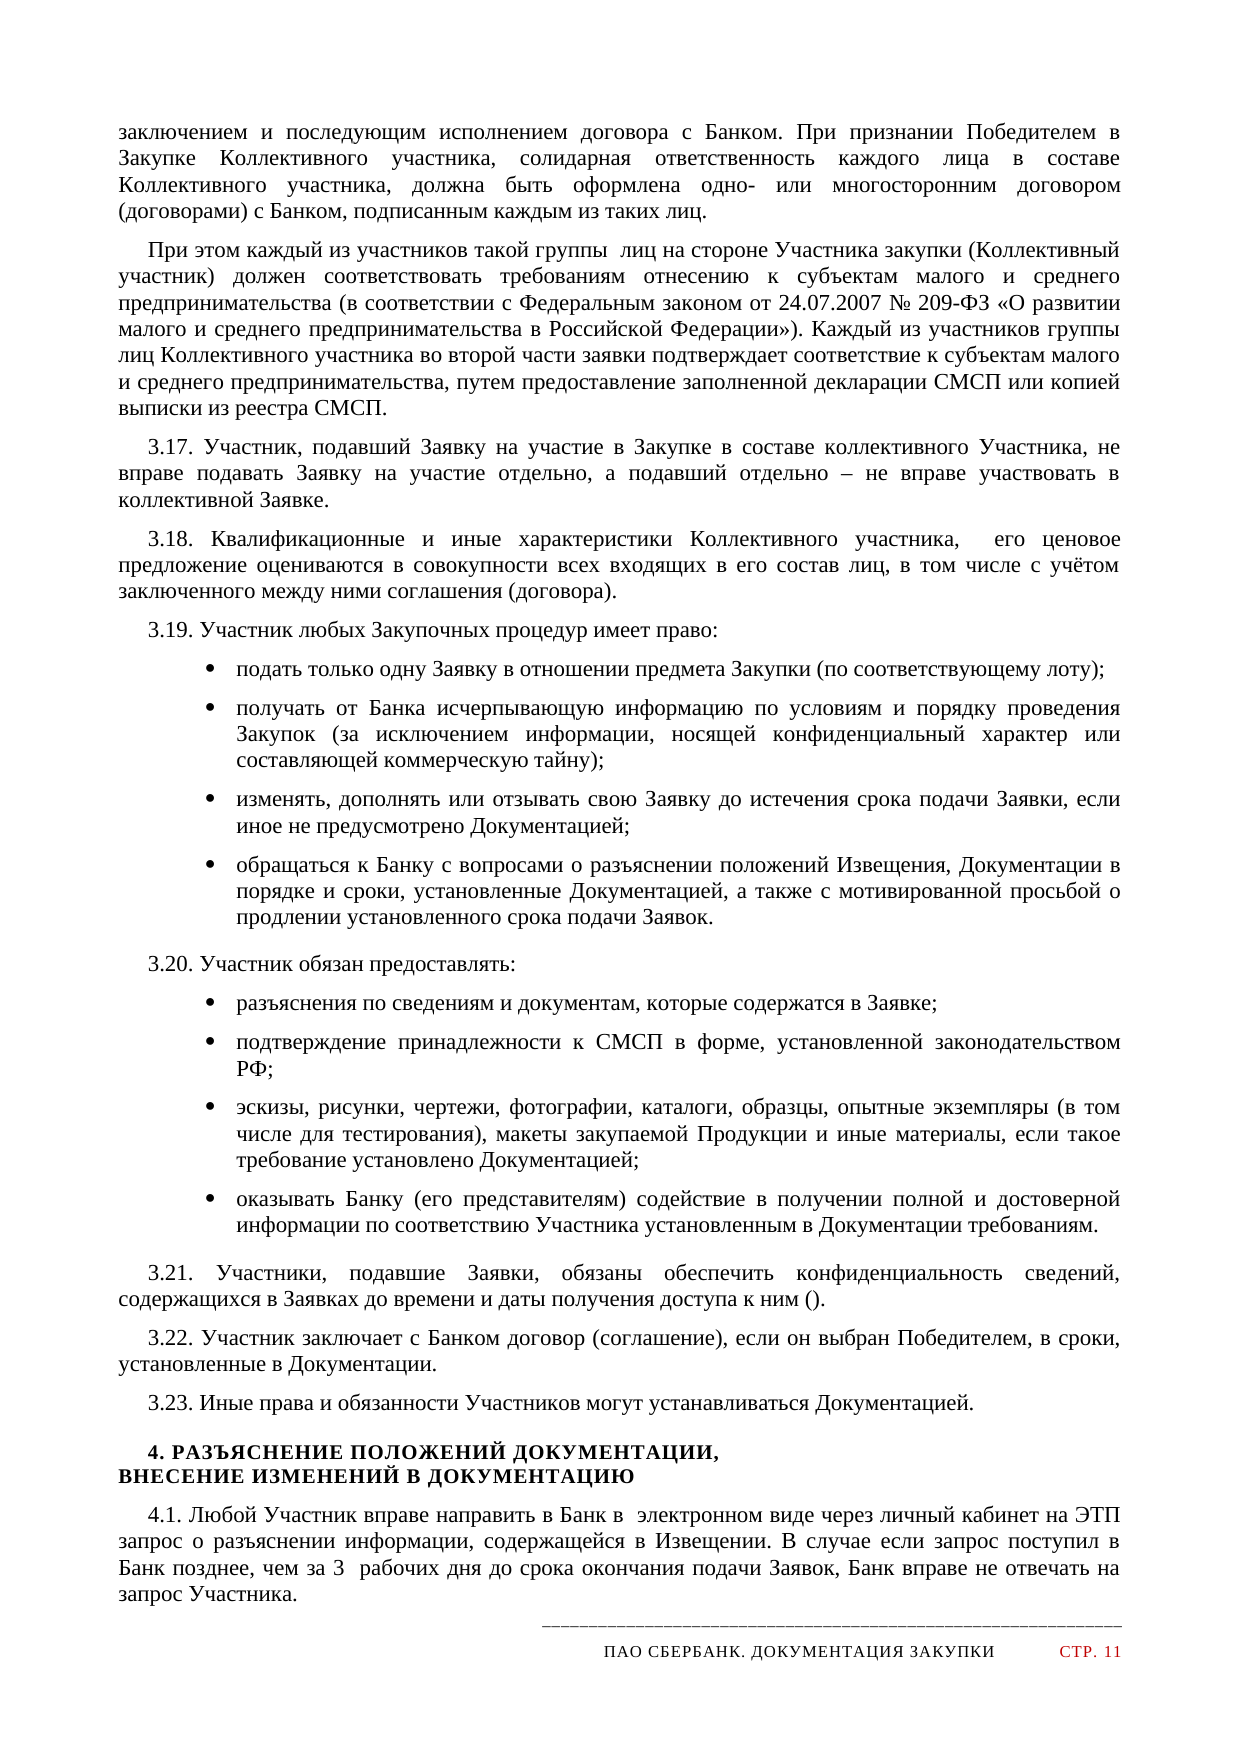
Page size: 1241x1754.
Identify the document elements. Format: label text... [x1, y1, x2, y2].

text При этом каждый из участников такой группы лиц на стороне Участника закупки (Коллективный участник) должен соответствовать требованиям отнесению к субъектам малого и среднего предпринимательства (в соответствии с Федеральным законом от 24.07.2007 № 209-ФЗ «О развитии малого и среднего предпринимательства в Российской Федерации»). Каждый из участников группы лиц Коллективного участника во второй части заявки подтверждает соответствие к субъектам малого и среднего предпринимательства, путем предоставление заполненной декларации СМСП или копией выписки из реестра СМСП. [118, 236, 1122, 421]
text 3.17. Участник, подавший Заявку на участие в Закупке в составе коллективного Участника, не вправе подавать Заявку на участие отдельно, а подавший отдельно – не вправе участвовать в коллективной Заявке. [118, 433, 1122, 512]
list эскизы, рисунки, чертежи, фотографии, каталоги, образцы, опытные экземпляры (в том числе для тестирования), макеты закупаемой Продукции и иные материалы, если такое требование установлено Документацией; [206, 1093, 1122, 1172]
text 4. РАЗЪЯСНЕНИЕ ПОЛОЖЕНИЙ ДОКУМЕНТАЦИИ, ВНЕСЕНИЕ ИЗМЕНЕНИЙ В ДОКУМЕНТАЦИЮ [118, 1440, 1122, 1488]
text 3.21. Участники, подавшие Заявки, обязаны обеспечить конфиденциальность сведений, содержащихся в Заявках до времени и даты получения доступа к ним (). [118, 1258, 1122, 1311]
list разъяснения по сведениям и документам, которые содержатся в Заявке; [206, 989, 1122, 1016]
list получать от Банка исчерпывающую информацию по условиям и порядку проведения Закупок (за исключением информации, носящей конфиденциальный характер или составляющей коммерческую тайну); [206, 694, 1122, 773]
list обращаться к Банку с вопросами о разъяснении положений Извещения, Документации в порядке и сроки, установленные Документацией, а также с мотивированной просьбой о продлении установленного срока подачи Заявок. [206, 851, 1122, 930]
text 4.1. Любой Участник вправе направить в Банк в электронном виде через личный кабинет на ЭТП запрос о разъяснении информации, содержащейся в Извещении. В случае если запрос поступил в Банк позднее, чем за 3 рабочих дня до срока окончания подачи Заявок, Банк вправе не отвечать на запрос Участника. [118, 1501, 1122, 1606]
text 3.20. Участник обязан предоставлять: [118, 951, 1122, 977]
text 3.18. Квалификационные и иные характеристики Коллективного участника, его ценовое предложение оцениваются в совокупности всех входящих в его состав лиц, в том числе с учётом заключенного между ними соглашения (договора). [118, 524, 1122, 604]
list подтверждение принадлежности к СМСП в форме, установленной законодательством РФ; [206, 1028, 1122, 1081]
list оказывать Банку (его представителям) содействие в получении полной и достоверной информации по соответствию Участника установленным в Документации требованиям. [206, 1185, 1122, 1238]
list подать только одну Заявку в отношении предмета Закупки (по соответствующему лоту); [206, 655, 1122, 681]
text 3.19. Участник любых Закупочных процедур имеет право: [118, 616, 1122, 642]
text 3.23. Иные права и обязанности Участников могут устанавливаться Документацией. [118, 1389, 1122, 1415]
list изменять, дополнять или отзывать свою Заявку до истечения срока подачи Заявки, если иное не предусмотрено Документацией; [206, 785, 1122, 838]
text 3.22. Участник заключает с Банком договор (соглашение), если он выбран Победителем, в сроки, установленные в Документации. [118, 1324, 1122, 1376]
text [118, 118, 1122, 223]
